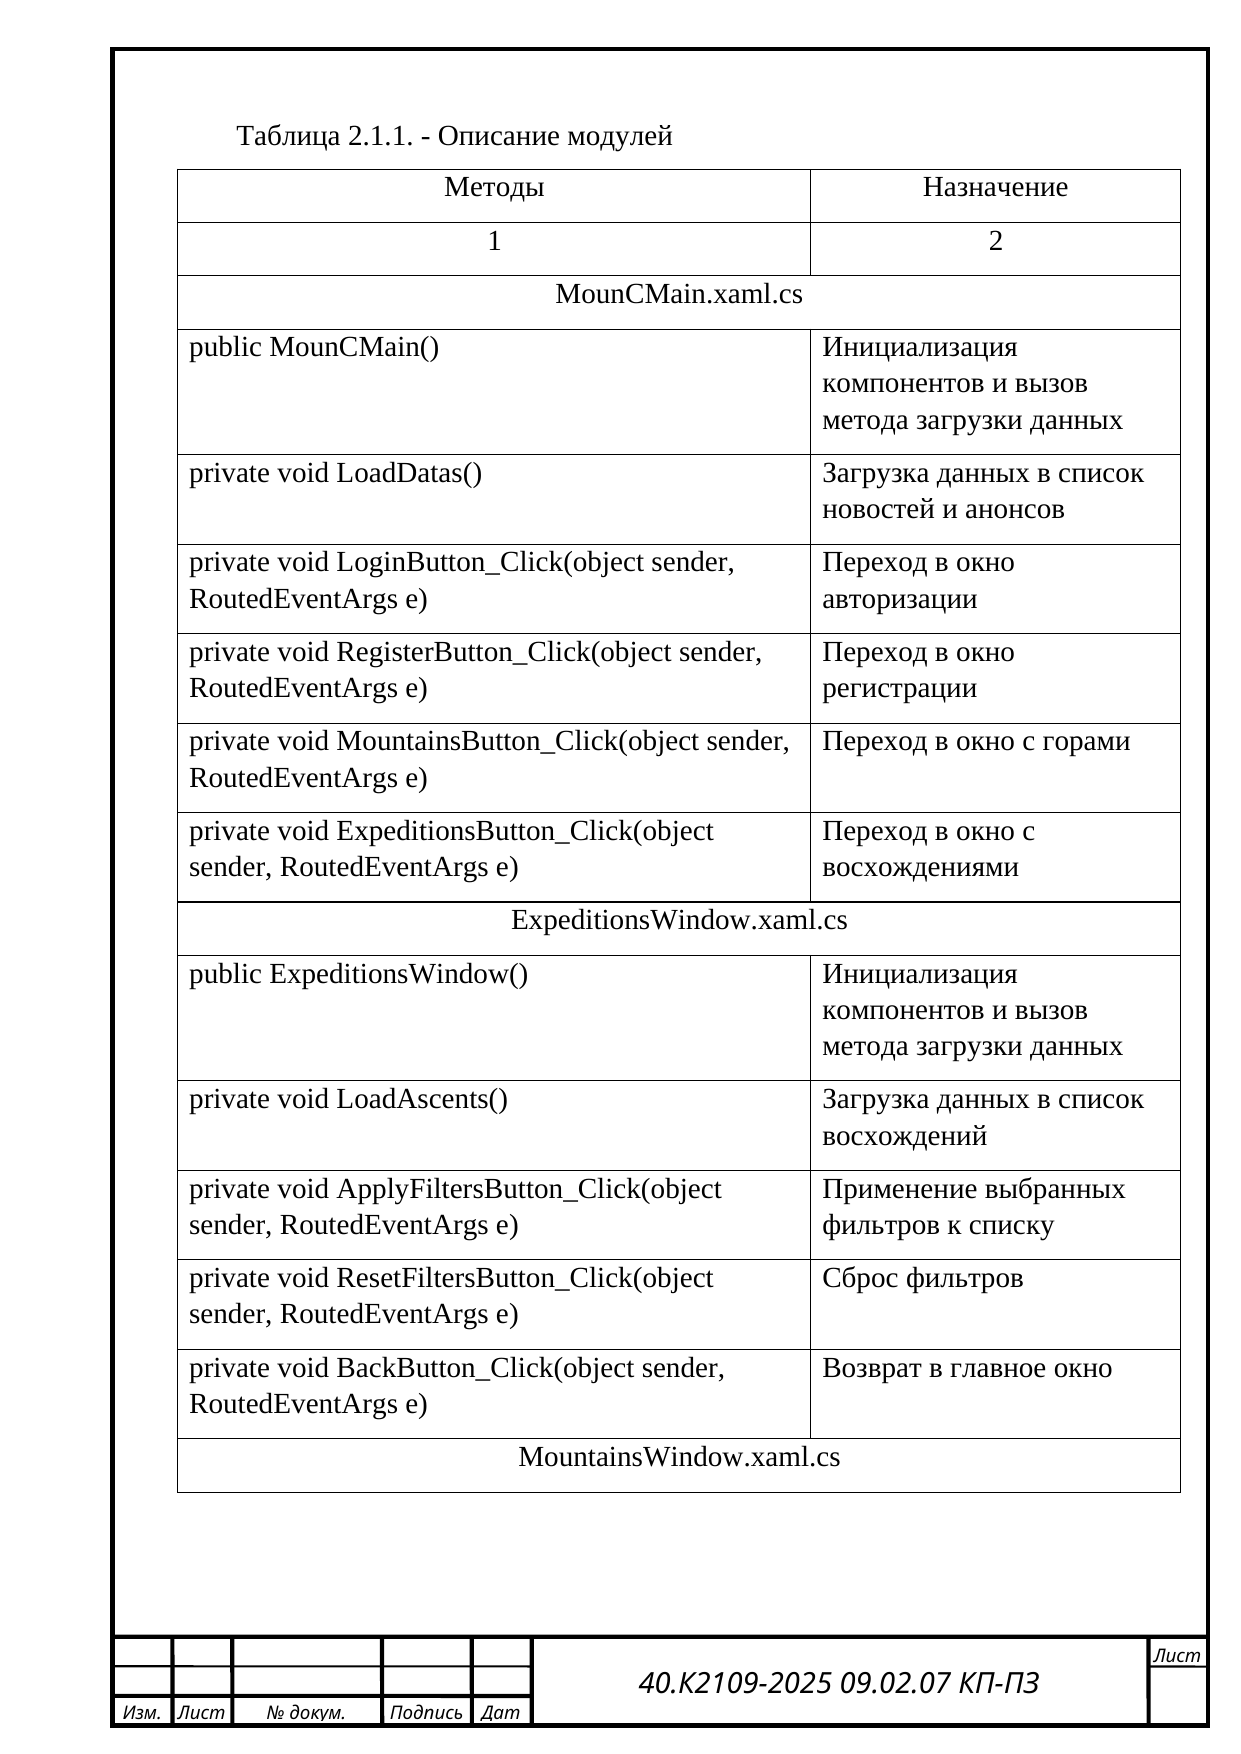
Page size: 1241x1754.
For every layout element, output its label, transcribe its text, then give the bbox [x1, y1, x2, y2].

table_header Назначение [811, 170, 1180, 222]
table_cell private void RegisterButton_Click(object sender, RoutedEventArgs e) [178, 634, 810, 722]
table_cell MounCMain.xaml.cs [178, 276, 1180, 328]
table_cell private void ExpeditionsButton_Click(object sender, RoutedEventArgs e) [178, 813, 810, 901]
table_cell private void BackButton_Click(object sender, RoutedEventArgs e) [178, 1350, 810, 1438]
table_cell private void LoadDatas() [178, 455, 810, 543]
table_cell Переход в окно с восхождениями [811, 813, 1180, 901]
table_cell Возврат в главное окно [811, 1350, 1180, 1438]
table_cell 1 [178, 223, 810, 275]
table_cell Загрузка данных в список восхождений [811, 1081, 1180, 1170]
table_cell Переход в окно регистрации [811, 634, 1180, 722]
table_cell Применение выбранных фильтров к списку [811, 1171, 1180, 1259]
table_cell private void LoginButton_Click(object sender, RoutedEventArgs e) [178, 545, 810, 633]
table_cell private void LoadAscents() [178, 1081, 810, 1170]
table_cell public MounCMain() [178, 330, 810, 454]
table_cell public ExpeditionsWindow() [178, 956, 810, 1080]
table_cell Инициализация компонентов и вызов метода загрузки данных [811, 330, 1180, 454]
table_cell Загрузка данных в список новостей и анонсов [811, 455, 1180, 543]
table_cell MountainsWindow.xaml.cs [178, 1439, 1180, 1492]
table_cell Переход в окно с горами [811, 724, 1180, 812]
table_cell private void ApplyFiltersButton_Click(object sender, RoutedEventArgs e) [178, 1171, 810, 1259]
table_header Методы [178, 170, 810, 222]
table_cell ExpeditionsWindow.xaml.cs [178, 903, 1180, 955]
table_cell 2 [811, 223, 1180, 275]
table_cell private void ResetFiltersButton_Click(object sender, RoutedEventArgs e) [178, 1260, 810, 1349]
text Таблица 2.1.1. - Описание модулей [236, 118, 1181, 152]
table_cell Переход в окно авторизации [811, 545, 1180, 633]
table_cell Инициализация компонентов и вызов метода загрузки данных [811, 956, 1180, 1080]
table_cell private void MountainsButton_Click(object sender, RoutedEventArgs e) [178, 724, 810, 812]
table_cell Сброс фильтров [811, 1260, 1180, 1349]
